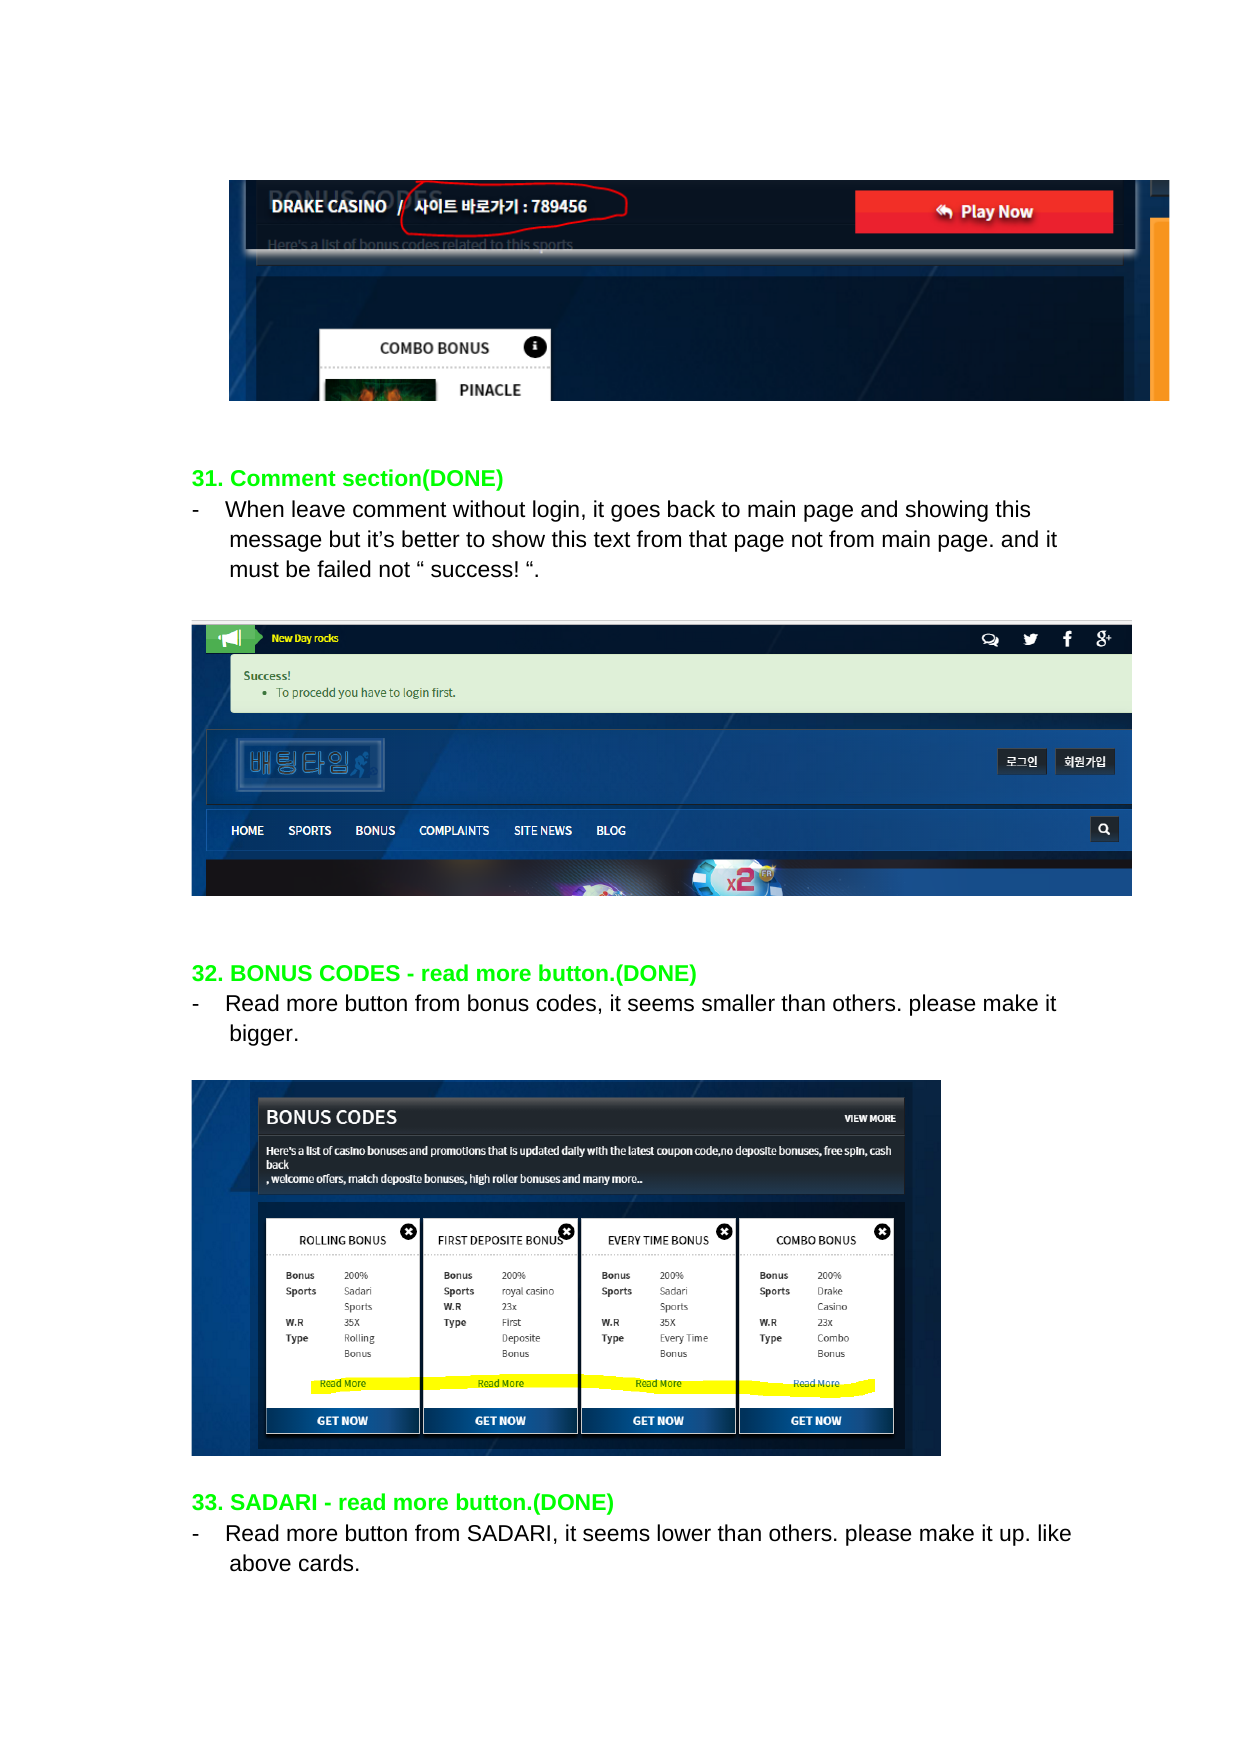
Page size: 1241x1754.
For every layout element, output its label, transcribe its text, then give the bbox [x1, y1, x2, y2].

picture [191, 1080, 941, 1456]
text 32. BONUS CODES - read more button.(DONE) [192, 960, 1090, 986]
picture [229, 180, 1170, 401]
text - Read more button from SADARI, it seems lower than others. please make it up. like above cards. [192, 1519, 1090, 1576]
text - When leave comment without login, it goes back to main page and showing this message but it’s better to show this text from that page not from main page. and it must be failed not “ success! “. [192, 496, 1090, 582]
text 31. Comment section(DONE) [192, 465, 1090, 492]
text 33. SADARI - read more button.(DONE) [192, 1489, 1090, 1516]
picture [191, 616, 1132, 896]
text - Read more button from bonus codes, it seems smaller than others. please make it bigger. [192, 990, 1090, 1047]
